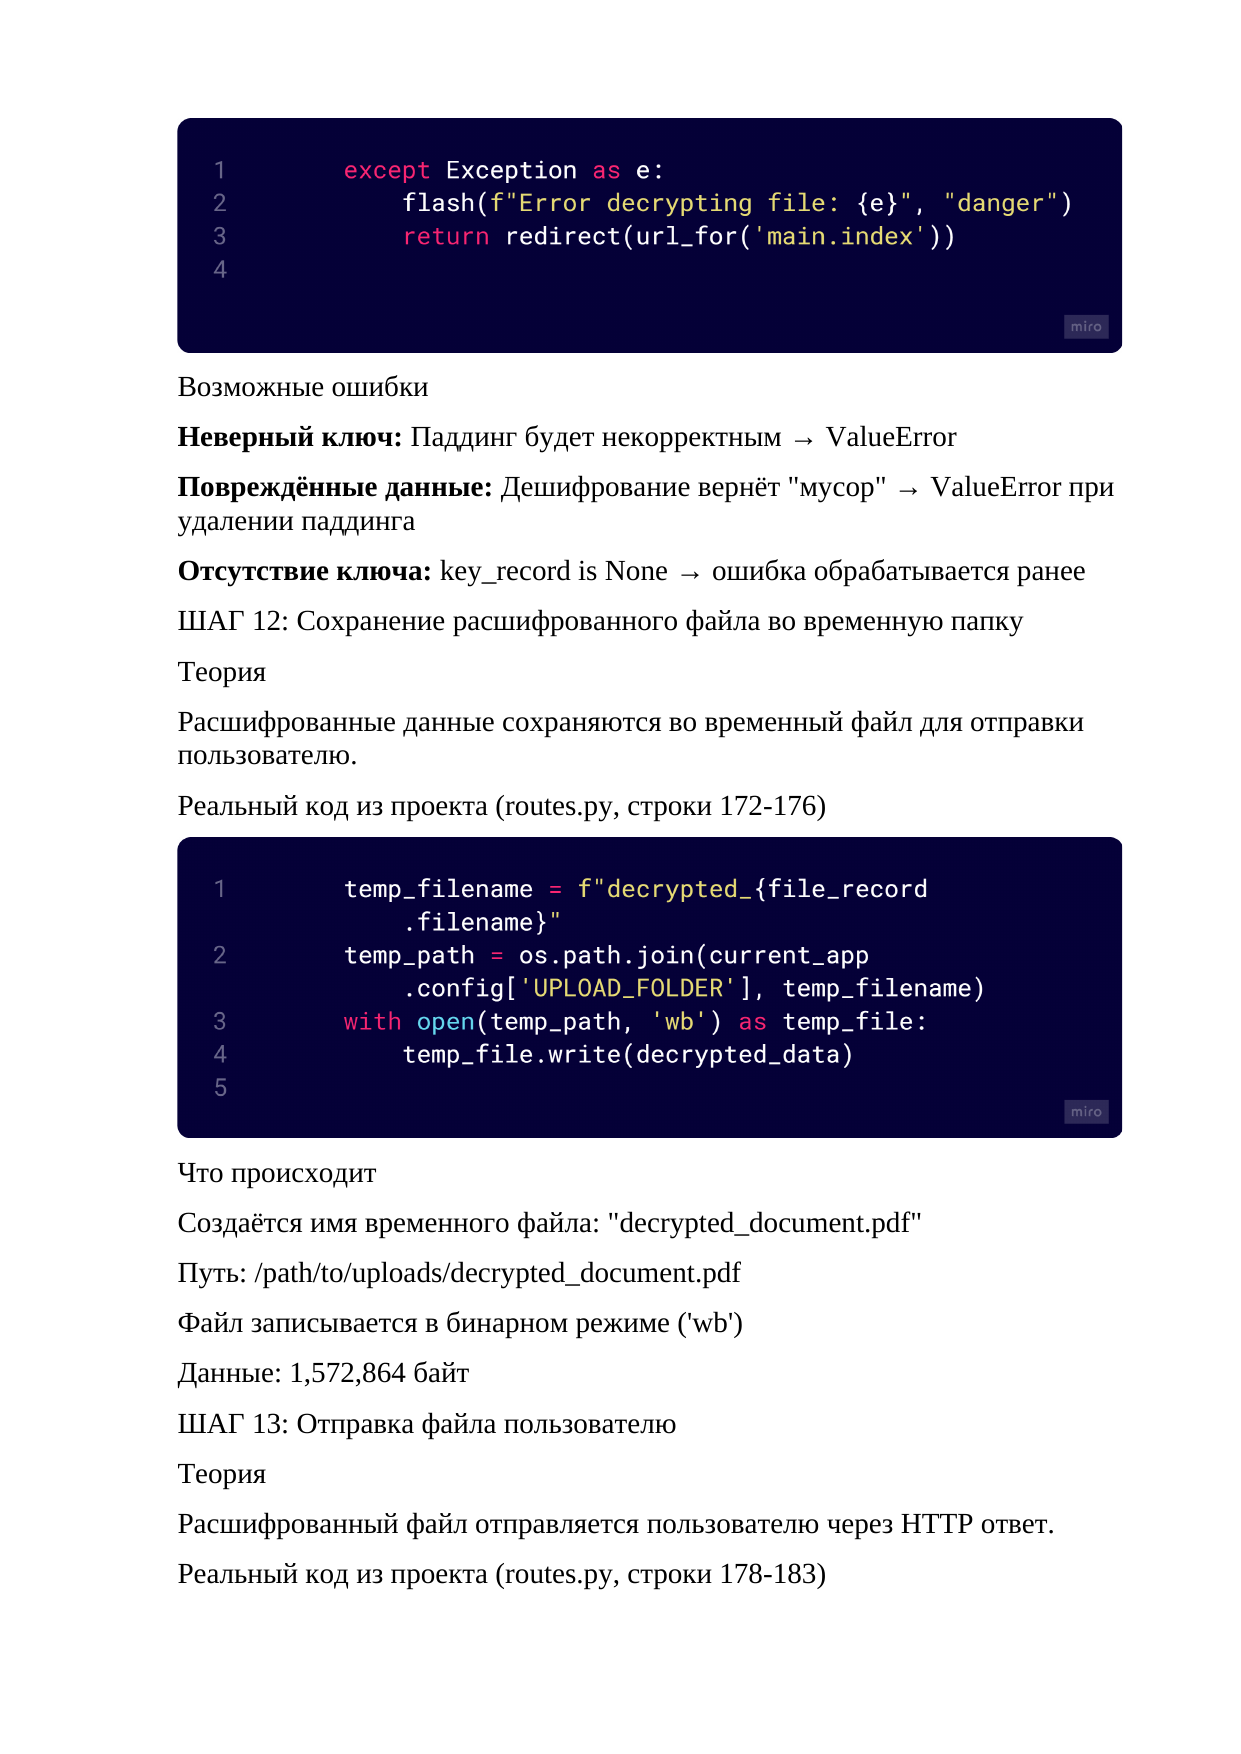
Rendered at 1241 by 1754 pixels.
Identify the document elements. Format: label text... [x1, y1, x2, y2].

text Реальный код из проекта (routes.py, строки 178-183) [177, 1556, 1152, 1590]
picture [177, 837, 1123, 1138]
text Теория [177, 1456, 1152, 1489]
text Реальный код из проекта (routes.py, строки 172-176) [177, 788, 1152, 821]
picture [177, 118, 1123, 353]
text Расшифрованные данные сохраняются во временный файл для отправки пользователю. [177, 704, 1152, 771]
text Возможные ошибки [177, 369, 1152, 403]
text Повреждённые данные: Дешифрование вернёт "мусор" → ValueError при удалении паддинга [177, 469, 1152, 537]
text Отсутствие ключа: key_record is None → ошибка обрабатывается ранее [177, 553, 1152, 587]
text Теория [177, 654, 1152, 687]
text Создаётся имя временного файла: "decrypted_document.pdf" [177, 1205, 1152, 1238]
text Данные: 1,572,864 байт [177, 1356, 1152, 1389]
text Путь: /path/to/uploads/decrypted_document.pdf [177, 1255, 1152, 1289]
text Что происходит [177, 1155, 1152, 1188]
text Файл записывается в бинарном режиме ('wb') [177, 1305, 1152, 1339]
text Расшифрованный файл отправляется пользователю через HTTP ответ. [177, 1506, 1152, 1540]
text Неверный ключ: Паддинг будет некорректным → ValueError [177, 419, 1152, 453]
text ШАГ 12: Сохранение расшифрованного файла во временную папку [177, 603, 1152, 637]
text ШАГ 13: Отправка файла пользователю [177, 1406, 1152, 1439]
